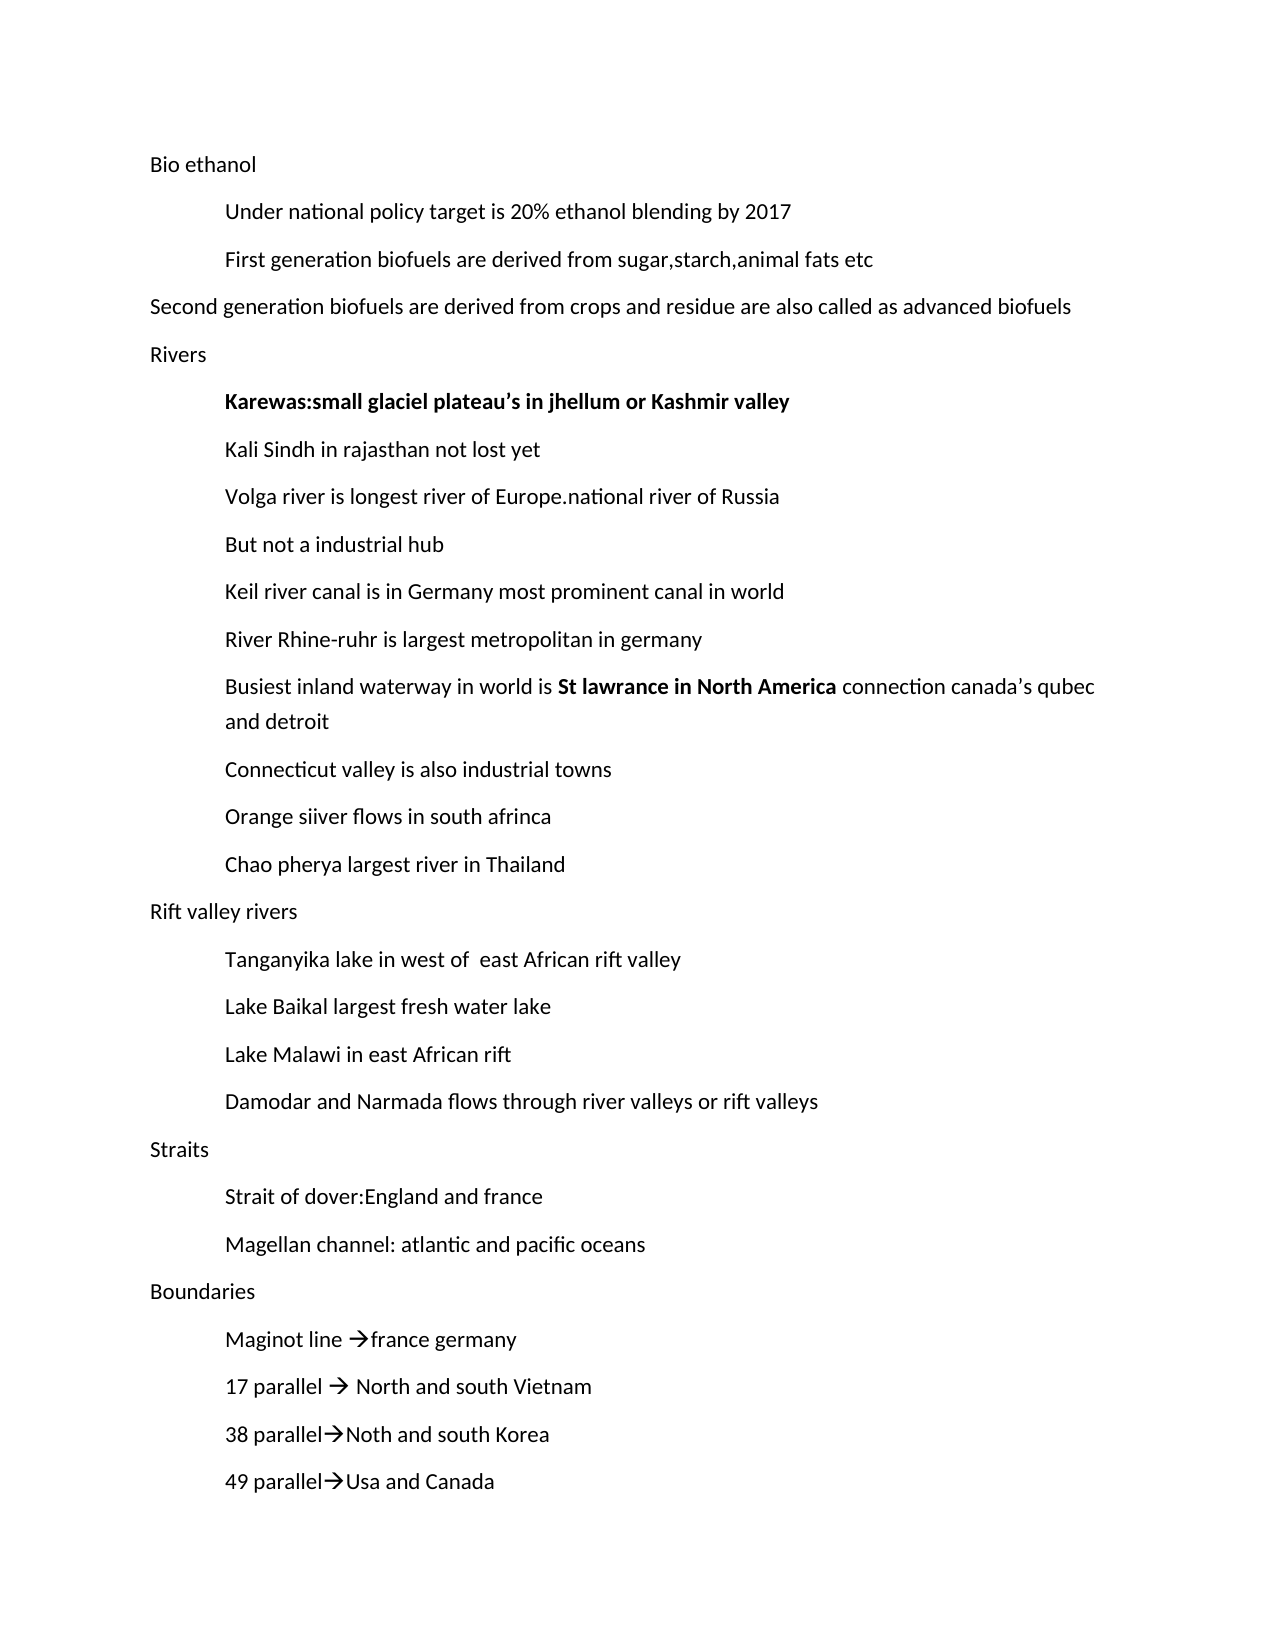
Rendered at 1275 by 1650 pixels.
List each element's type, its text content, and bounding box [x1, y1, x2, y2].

text 49 parallelUsa and Canada [150, 1467, 1125, 1496]
text Maginot line france germany [150, 1325, 1125, 1353]
text Lake Malawi in east African rift [150, 1040, 1125, 1068]
text Damodar and Narmada flows through river valleys or rift valleys [150, 1087, 1125, 1116]
text Second generation biofuels are derived from crops and residue are also called as advanced biofuels [150, 292, 1125, 321]
text Strait of dover:England and france [150, 1182, 1125, 1211]
text Busiest inland waterway in world is St lawrance in North America connection canada’s qubec and detroit [225, 672, 1125, 736]
text Karewas:small glaciel plateau’s in jhellum or Kashmir valley [150, 387, 1125, 416]
text First generation biofuels are derived from sugar,starch,animal fats etc [150, 245, 1125, 273]
text Rift valley rivers [150, 897, 1125, 926]
text Bio ethanol [150, 150, 1125, 178]
text Under national policy target is 20% ethanol blending by 2017 [150, 197, 1125, 226]
text 17 parallel North and south Vietnam [150, 1372, 1125, 1401]
text Rivers [150, 340, 1125, 368]
text River Rhine-ruhr is largest metropolitan in germany [150, 625, 1125, 653]
text Straits [150, 1135, 1125, 1163]
text Tanganyika lake in west of east African rift valley [150, 945, 1125, 973]
text Chao pherya largest river in Thailand [150, 850, 1125, 878]
text Lake Baikal largest fresh water lake [150, 992, 1125, 1021]
text Kali Sindh in rajasthan not lost yet [150, 435, 1125, 463]
text But not a industrial hub [150, 530, 1125, 558]
text Connecticut valley is also industrial towns [150, 755, 1125, 783]
text Magellan channel: atlantic and pacific oceans [150, 1230, 1125, 1258]
text Keil river canal is in Germany most prominent canal in world [150, 577, 1125, 606]
text Volga river is longest river of Europe.national river of Russia [150, 482, 1125, 511]
text Boundaries [150, 1277, 1125, 1306]
text 38 parallelNoth and south Korea [150, 1420, 1125, 1448]
text Orange siiver flows in south afrinca [150, 802, 1125, 831]
